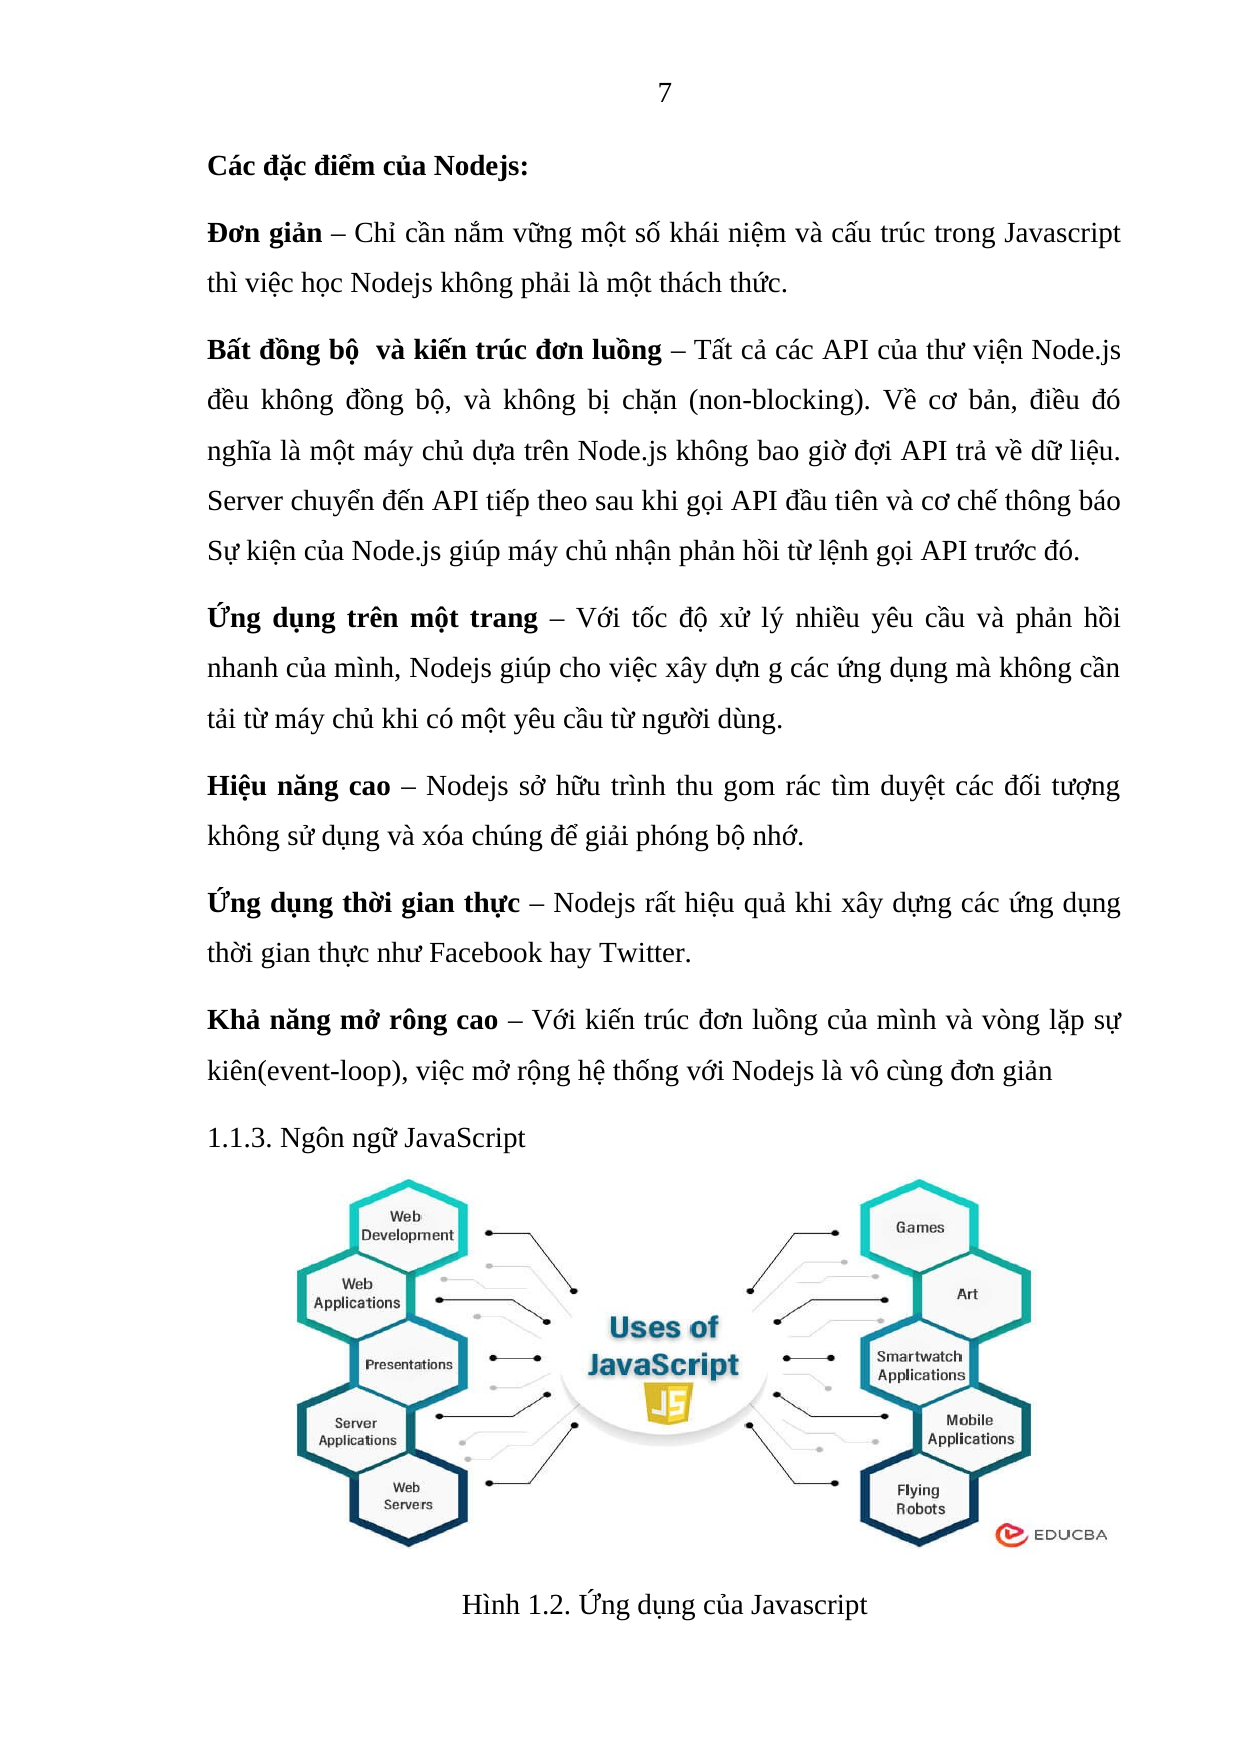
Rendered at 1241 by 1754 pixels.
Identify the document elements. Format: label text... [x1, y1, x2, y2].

text Ứng dụng thời gian thực – Nodejs rất hiệu quả khi xây dựng các ứng dụng thời gian thực như Facebook hay Twitter. [207, 885, 1122, 969]
text Ứng dụng trên một trang – Với tốc độ xử lý nhiều yêu cầu và phản hồi nhanh của mình, Nodejs giúp cho việc xây dựn g các ứng dụng mà không cần tải từ máy chủ khi có một yêu cầu từ người dùng. [207, 600, 1122, 734]
text Đơn giản – Chỉ cần nắm vững một số khái niệm và cấu trúc trong Javascript thì việc học Nodejs không phải là một thách thức. [207, 215, 1122, 298]
subtitle Ngôn ngữ JavaScript [207, 1120, 1122, 1170]
text Các đặc điểm của Nodejs: [207, 148, 1122, 181]
text Hiệu năng cao – Nodejs sở hữu trình thu gom rác tìm duyệt các đối tượng không sử dụng và xóa chúng để giải phóng bộ nhớ. [207, 768, 1122, 852]
text Bất đồng bộ và kiến trúc đơn luồng – Tất cả các API của thư viện Node.js đều không đồng bộ, và không bị chặn (non-blocking). Về cơ bản, điều đó nghĩa là một máy chủ dựa trên Node.js không bao giờ đợi API trả về dữ liệu. Server chuyển đến API tiếp theo sau khi gọi API đầu tiên và cơ chế thông báo Sự kiện của Node.js giúp máy chủ nhận phản hồi từ lệnh gọi API trước đó. [207, 332, 1122, 567]
text Khả năng mở rông cao – Với kiến trúc đơn luồng của mình và vòng lặp sự kiên(event-loop), việc mở rộng hệ thống với Nodejs là vô cùng đơn giản [207, 1002, 1122, 1086]
picture [206, 1170, 1123, 1558]
text Hình 1.2. Ứng dụng của Javascript [207, 1587, 1122, 1620]
